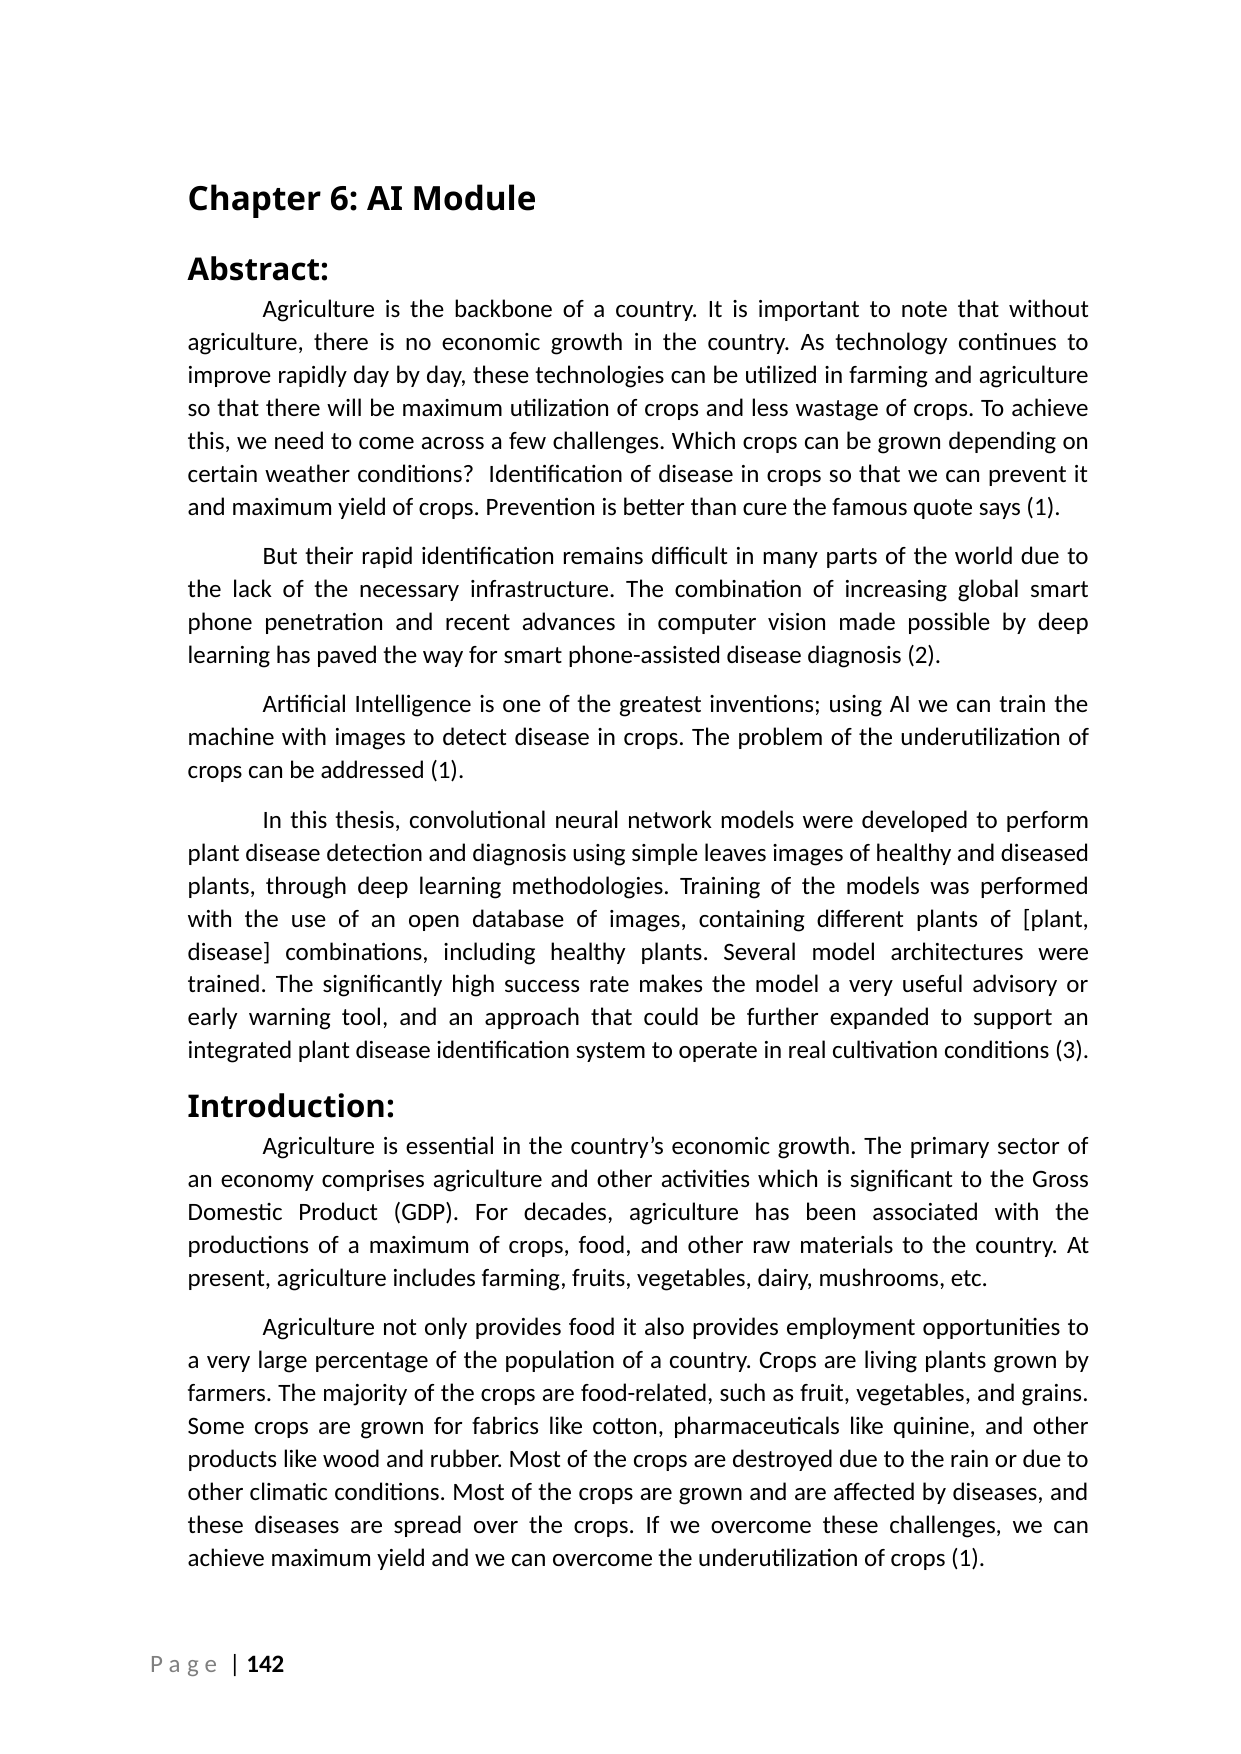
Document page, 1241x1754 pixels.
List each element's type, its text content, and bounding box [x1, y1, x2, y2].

text But their rapid identification remains difficult in many parts of the world due to the lack of the necessary infrastructure. The combination of increasing global smart phone penetration and recent advances in computer vision made possible by deep learning has paved the way for smart phone-assisted disease diagnosis (2). [187, 540, 1090, 669]
text Agriculture is the backbone of a country. It is important to note that without agriculture, there is no economic growth in the country. As technology continues to improve rapidly day by day, these technologies can be utilized in farming and agriculture so that there will be maximum utilization of crops and less wastage of crops. To achieve this, we need to come across a few challenges. Which crops can be grown depending on certain weather conditions? Identification of disease in crops so that we can prevent it and maximum yield of crops. Prevention is better than cure the famous quote says (1). [187, 293, 1090, 521]
text Agriculture is essential in the country’s economic growth. The primary sector of an economy comprises agriculture and other activities which is significant to the Gross Domestic Product (GDP). For decades, agriculture has been associated with the productions of a maximum of crops, food, and other raw materials to the country. At present, agriculture includes farming, fruits, vegetables, dairy, mushrooms, etc. [187, 1130, 1090, 1292]
subtitle Chapter 6: AI Module [150, 175, 1090, 220]
text In this thesis, convolutional neural network models were developed to perform plant disease detection and diagnosis using simple leaves images of healthy and diseased plants, through deep learning methodologies. Training of the models was performed with the use of an open database of images, containing different plants of [plant, disease] combinations, including healthy plants. Several model architectures were trained. The significantly high success rate makes the model a very useful advisory or early warning tool, and an approach that could be further expanded to support an integrated plant disease identification system to operate in real cultivation conditions (3). [187, 804, 1090, 1065]
text Agriculture not only provides food it also provides employment opportunities to a very large percentage of the population of a country. Crops are living plants grown by farmers. The majority of the crops are food-related, such as fruit, vegetables, and grains. Some crops are grown for fabrics like cotton, pharmaceuticals like quinine, and other products like wood and rubber. Most of the crops are destroyed due to the rain or due to other climatic conditions. Most of the crops are grown and are affected by diseases, and these diseases are spread over the crops. If we overcome these challenges, we can achieve maximum yield and we can overcome the underutilization of crops (1). [187, 1311, 1090, 1572]
text Artificial Intelligence is one of the greatest inventions; using AI we can train the machine with images to detect disease in crops. The problem of the underutilization of crops can be addressed (1). [187, 689, 1090, 785]
subtitle Introduction: [187, 1084, 1090, 1127]
subtitle Abstract: [187, 247, 1090, 290]
